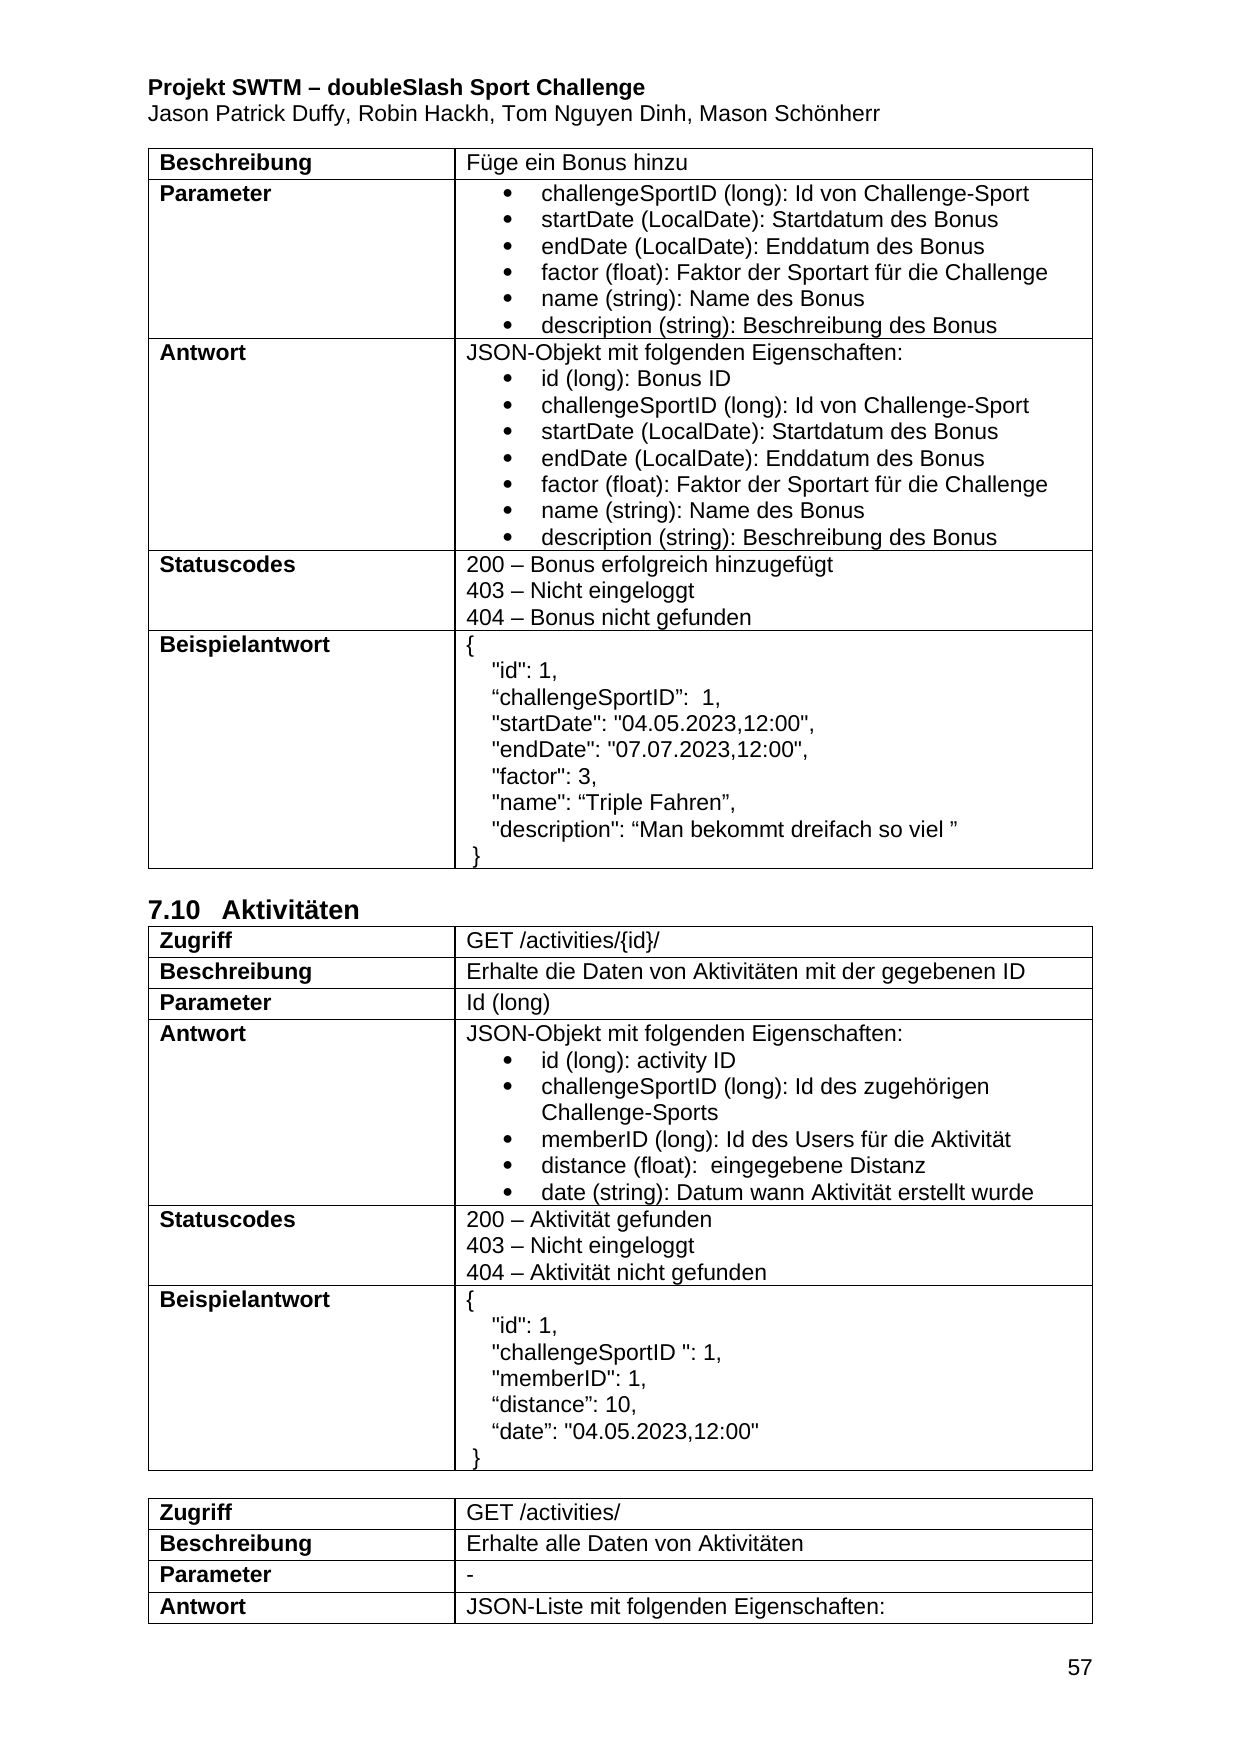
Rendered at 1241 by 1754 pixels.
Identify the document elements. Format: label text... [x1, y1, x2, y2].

table_cell 200 – Bonus erfolgreich hinzugefügt 403 – Nicht eingeloggt 404 – Bonus nicht gefunden [456, 551, 1092, 630]
table_cell Statuscodes [149, 1206, 454, 1285]
table_cell Beispielantwort [149, 631, 454, 868]
table_cell JSON-Objekt mit folgenden Eigenschaften: id (long): activity ID challengeSportID (long): Id des zugehörigen Challenge-Sports memberID (long): Id des Users für die Aktivität distance (float): eingegebene Distanz date (string): Datum wann Aktivität erstellt wurde [456, 1020, 1092, 1205]
table_cell Beschreibung [149, 1530, 454, 1560]
table_cell Antwort [149, 1020, 454, 1205]
subtitle 7.10 Aktivitäten [148, 894, 1093, 926]
table_cell Beschreibung [149, 958, 454, 988]
table_cell Parameter [149, 1561, 454, 1592]
table_cell Erhalte die Daten von Aktivitäten mit der gegebenen ID [456, 958, 1092, 988]
table_cell Beschreibung [149, 149, 454, 179]
table_header GET /activities/{id}/ [456, 927, 1092, 957]
table_cell Id (long) [456, 989, 1092, 1019]
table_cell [456, 1593, 1092, 1623]
table_cell Antwort [149, 1593, 454, 1623]
table_cell 200 – Aktivität gefunden 403 – Nicht eingeloggt 404 – Aktivität nicht gefunden [456, 1206, 1092, 1285]
table_cell { "id": 1, “challengeSportID”: 1, "startDate": "04.05.2023,12:00", "endDate": "07.07.2023,12:00", "factor": 3, "name": “Triple Fahren”, "description": “Man bekommt dreifach so viel ” } [456, 631, 1092, 868]
table_cell Beispielantwort [149, 1286, 454, 1470]
table_cell - [456, 1561, 1092, 1592]
table_cell Statuscodes [149, 551, 454, 630]
table_cell { "id": 1, "challengeSportID ": 1, "memberID": 1, “distance”: 10, “date”: "04.05.2023,12:00" } [456, 1286, 1092, 1470]
table_cell JSON-Objekt mit folgenden Eigenschaften: id (long): Bonus ID challengeSportID (long): Id von Challenge-Sport startDate (LocalDate): Startdatum des Bonus endDate (LocalDate): Enddatum des Bonus factor (float): Faktor der Sportart für die Challenge name (string): Name des Bonus description (string): Beschreibung des Bonus [456, 339, 1092, 550]
table_header Zugriff [149, 1499, 454, 1529]
table_cell Parameter [149, 989, 454, 1019]
table_cell Parameter [149, 180, 454, 338]
table_cell Antwort [149, 339, 454, 550]
table_header GET /activities/ [456, 1499, 1092, 1529]
table_cell Erhalte alle Daten von Aktivitäten [456, 1530, 1092, 1560]
table_header Zugriff [149, 927, 454, 957]
table_cell Füge ein Bonus hinzu [456, 149, 1092, 179]
table_cell challengeSportID (long): Id von Challenge-Sport startDate (LocalDate): Startdatum des Bonus endDate (LocalDate): Enddatum des Bonus factor (float): Faktor der Sportart für die Challenge name (string): Name des Bonus description (string): Beschreibung des Bonus [456, 180, 1092, 338]
